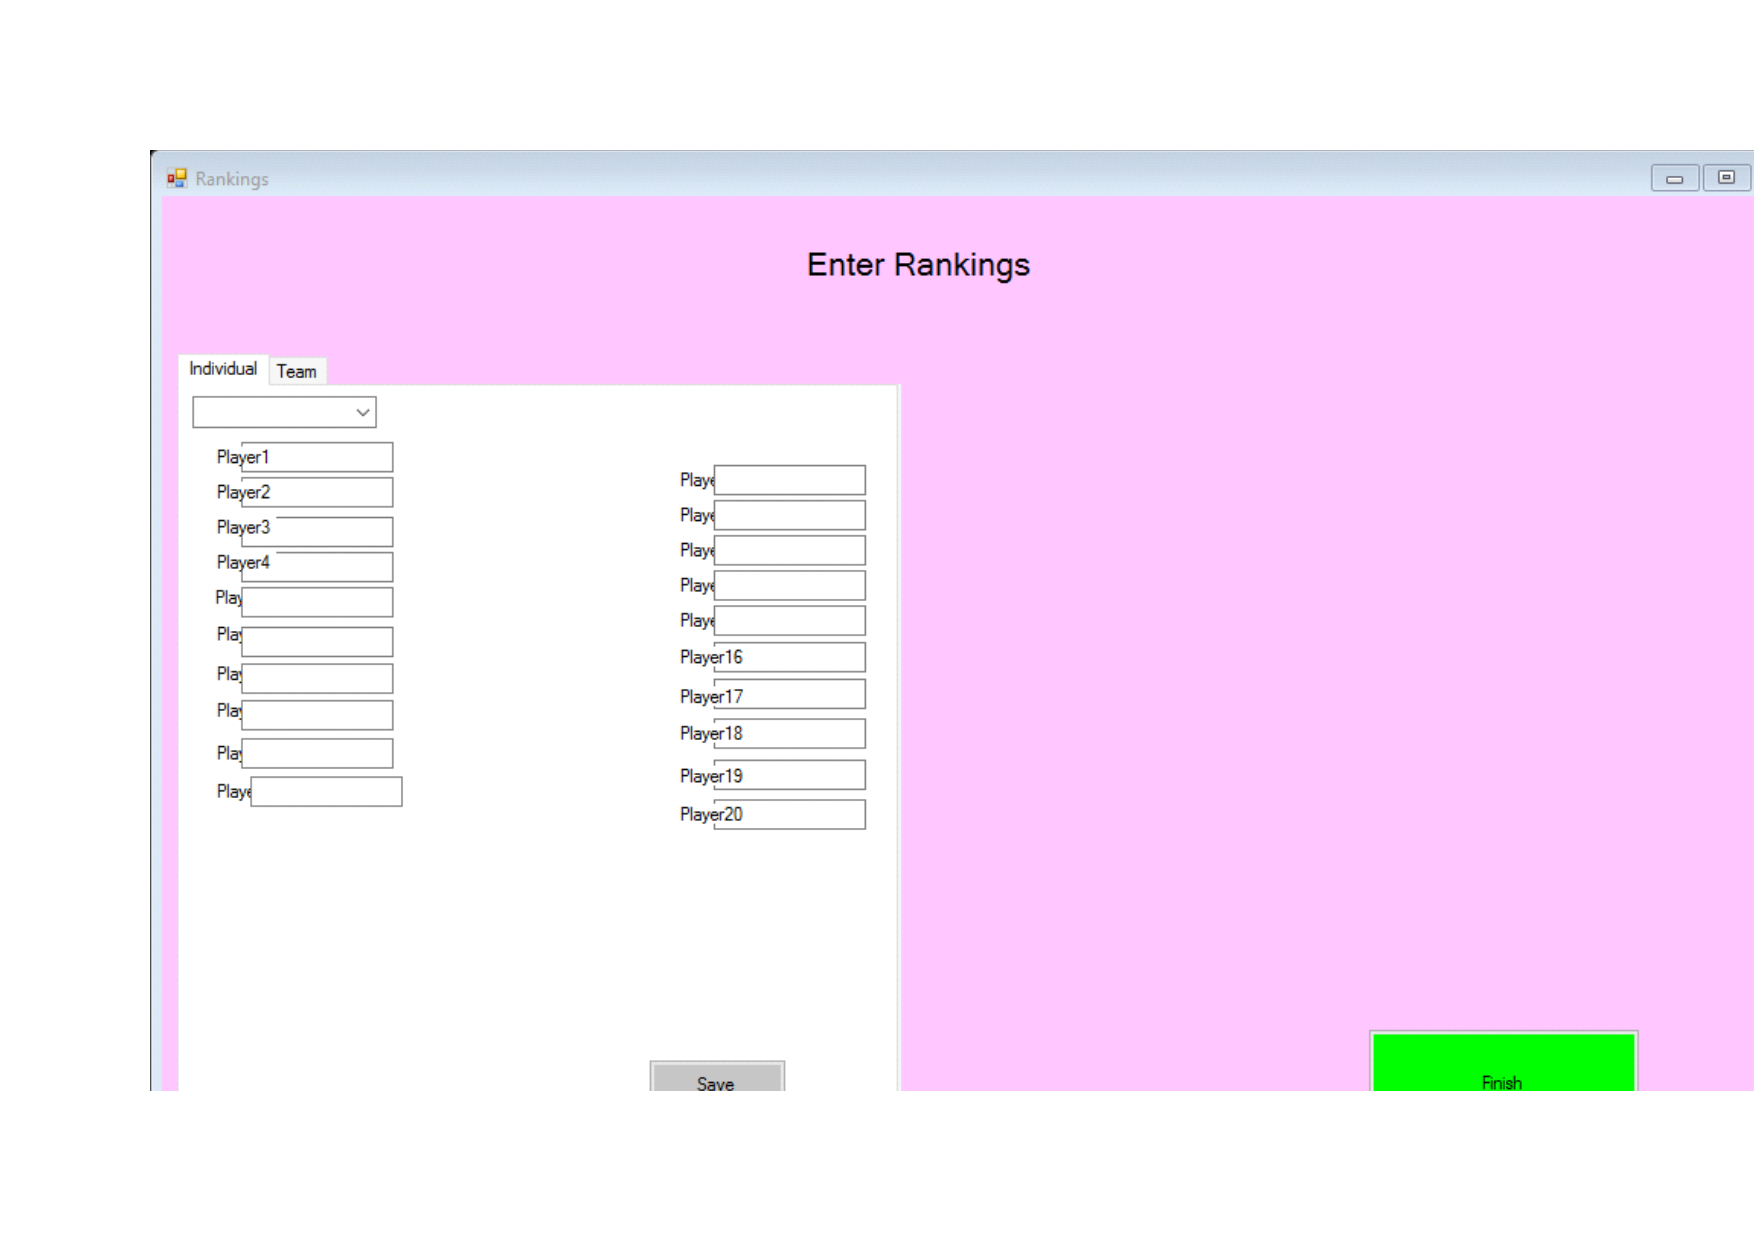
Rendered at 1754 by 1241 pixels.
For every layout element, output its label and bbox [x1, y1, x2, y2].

picture [150, 150, 1754, 1091]
